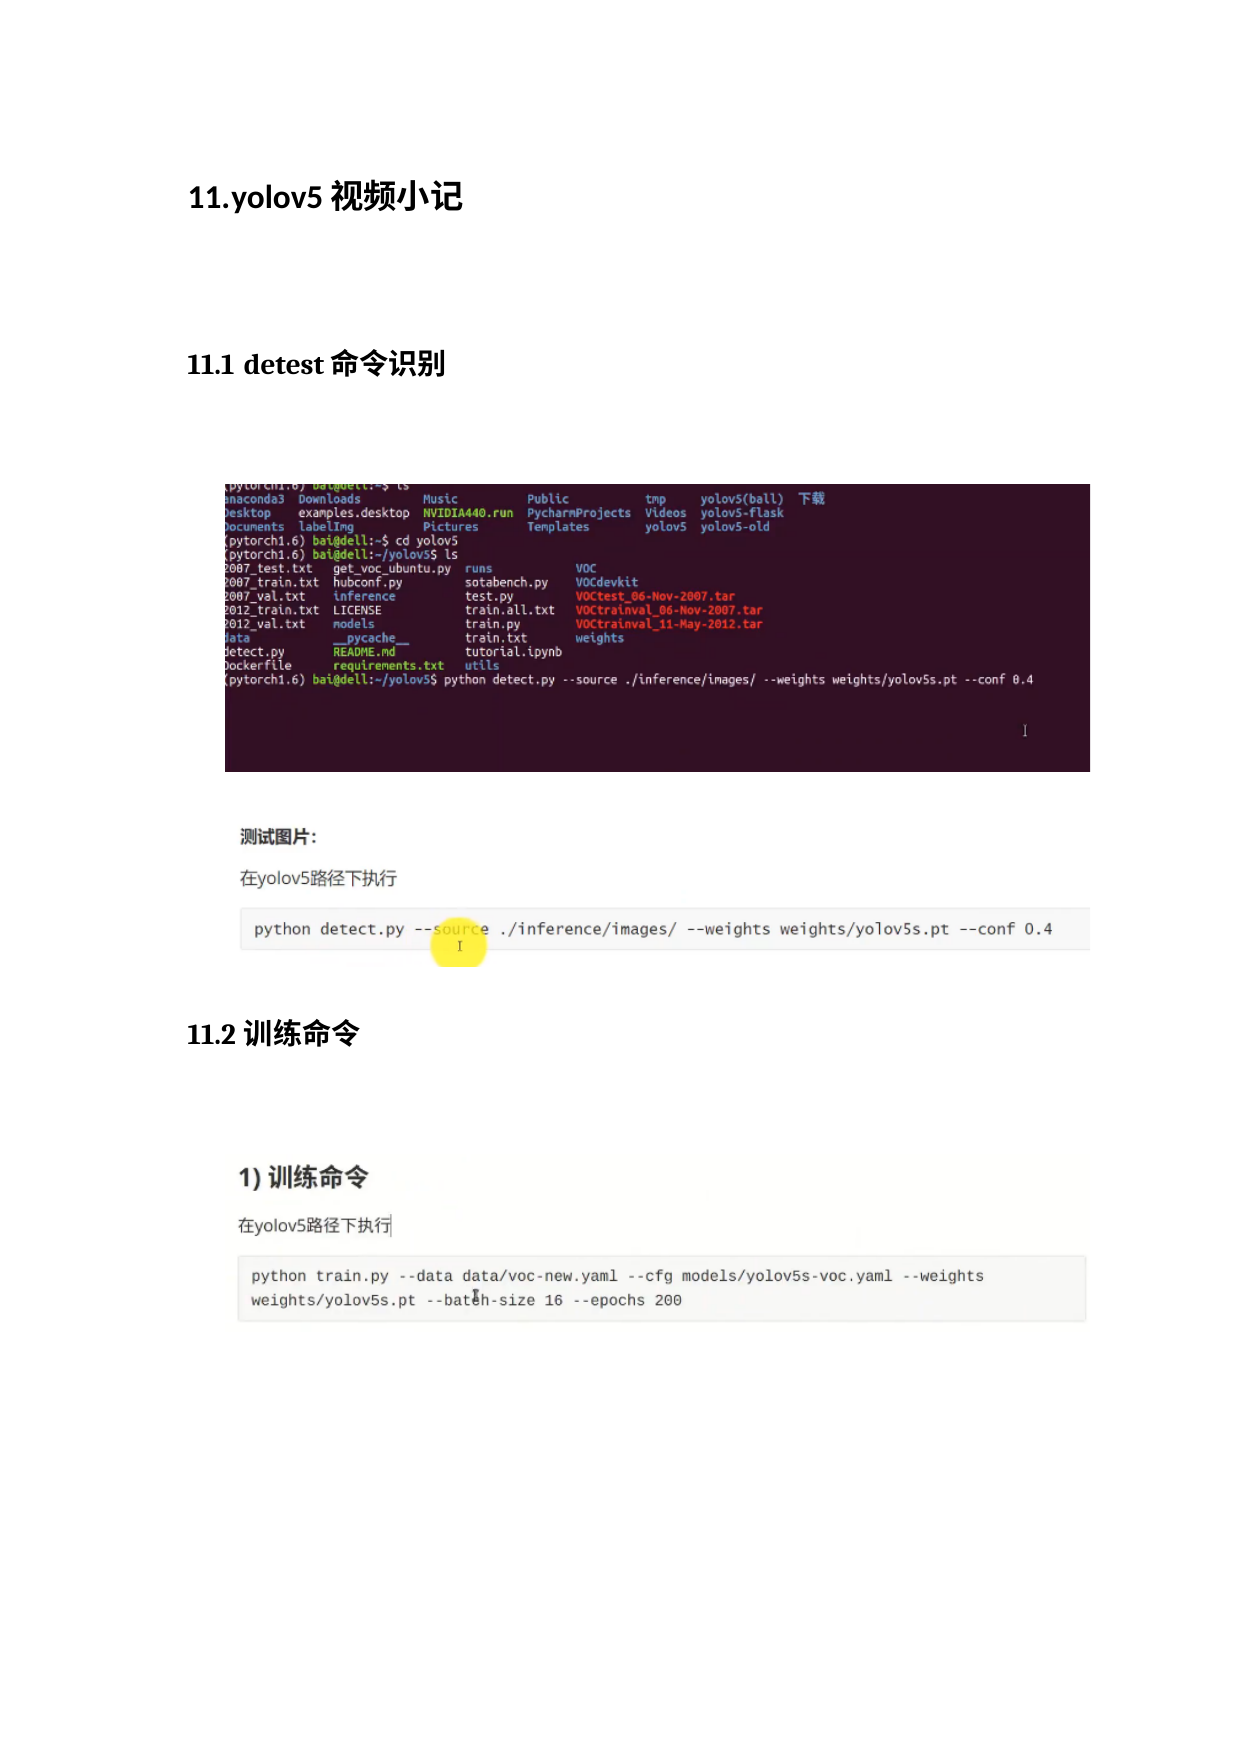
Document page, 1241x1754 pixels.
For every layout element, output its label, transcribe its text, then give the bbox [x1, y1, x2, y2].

subtitle yolov5视频小记 [187, 162, 1053, 227]
picture [225, 809, 1091, 967]
picture [225, 1154, 1091, 1332]
picture [225, 484, 1091, 772]
subtitle 训练命令 [187, 999, 1053, 1064]
subtitle detest命令识别 [187, 329, 1053, 394]
